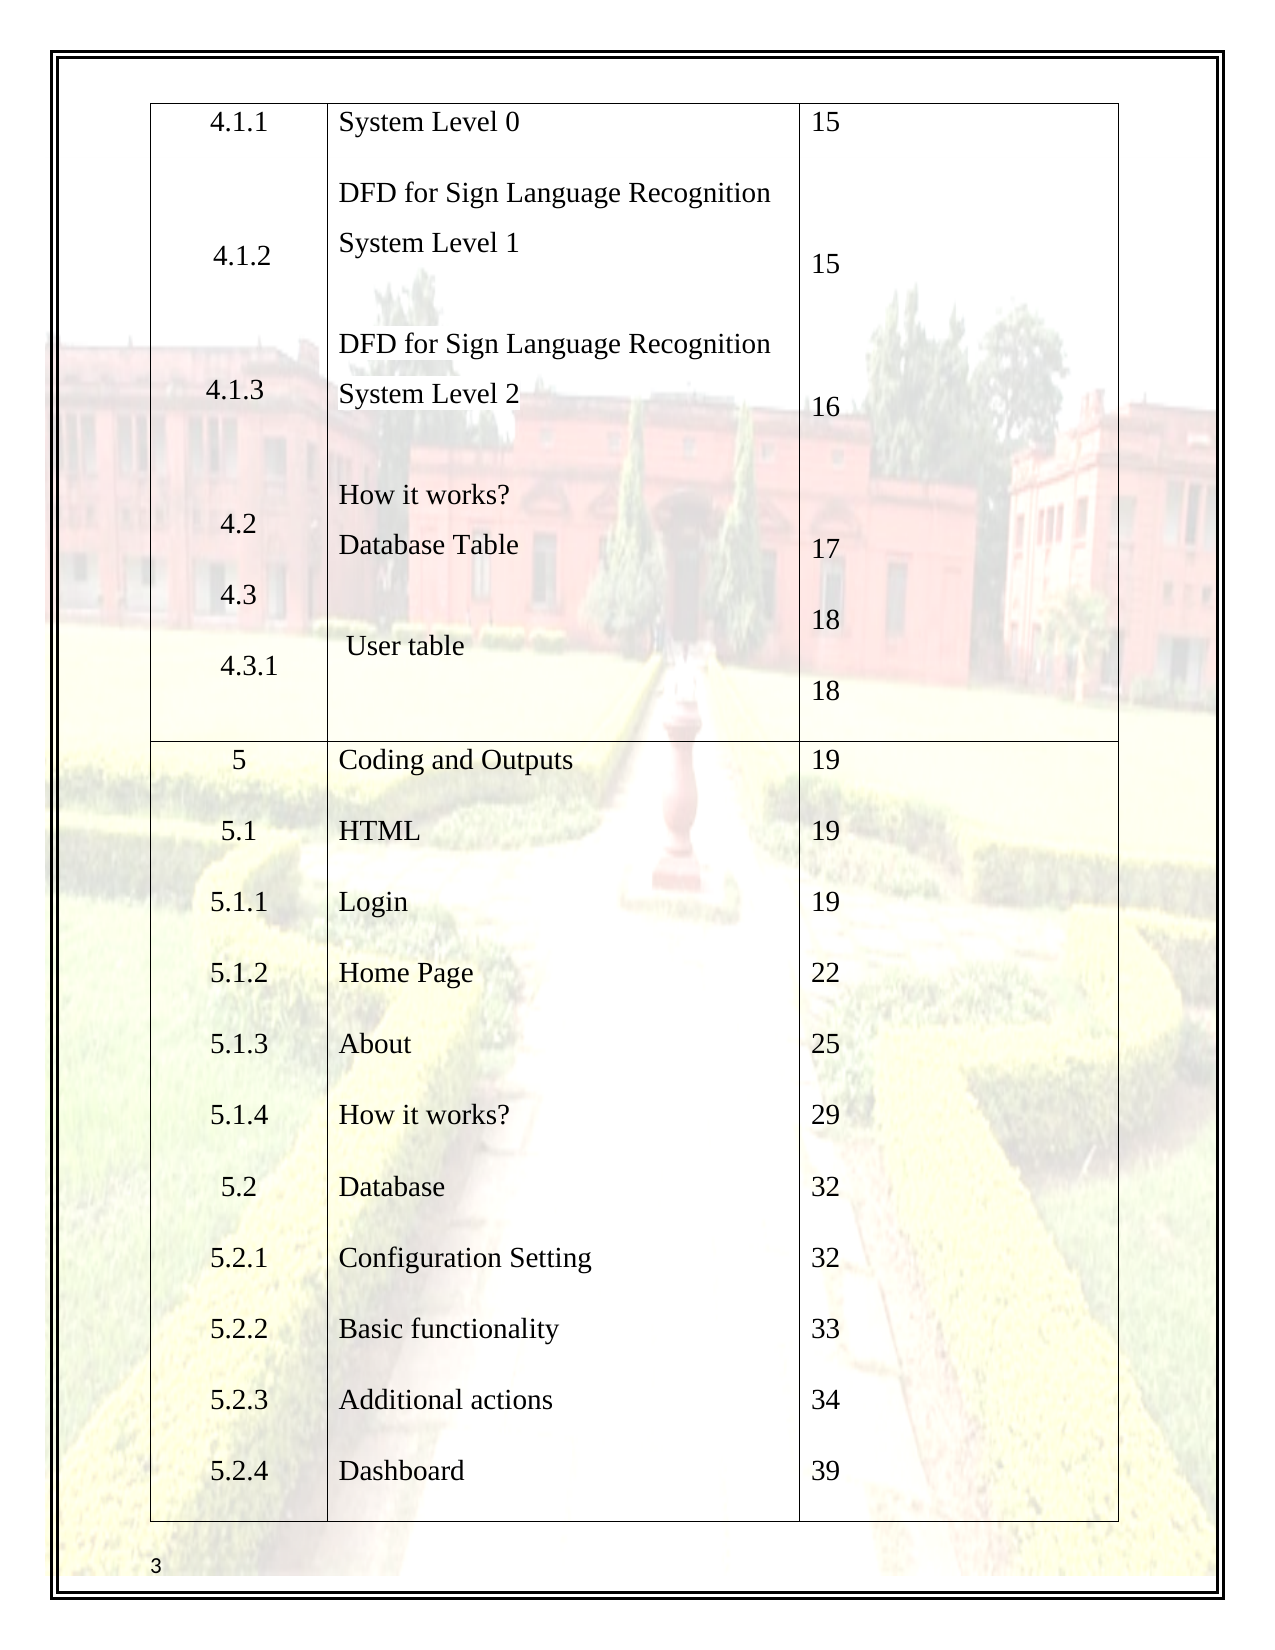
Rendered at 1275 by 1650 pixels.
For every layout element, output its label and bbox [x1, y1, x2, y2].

table_cell [328, 742, 799, 1521]
table_cell [151, 742, 327, 1521]
table_cell [151, 104, 327, 741]
table_cell [800, 742, 1118, 1521]
table_cell [800, 104, 1118, 741]
table_cell [328, 104, 799, 741]
